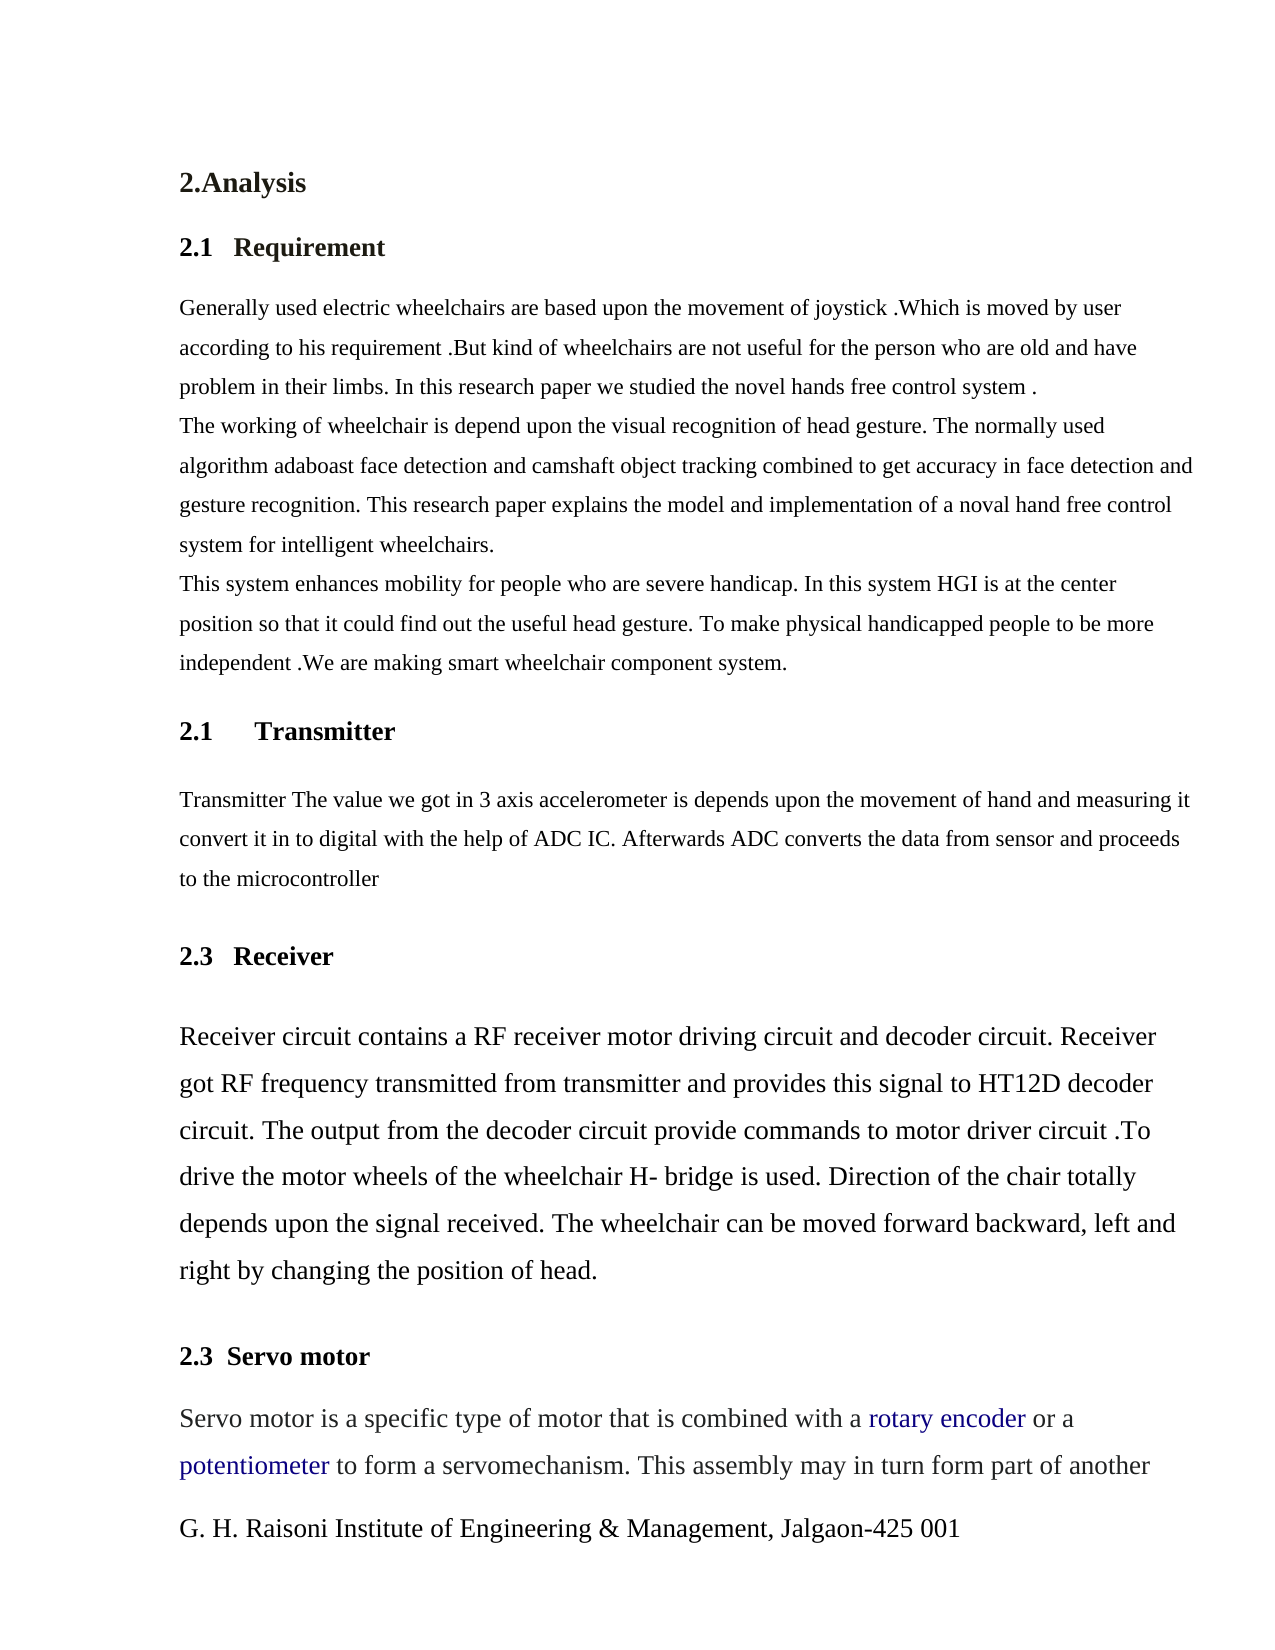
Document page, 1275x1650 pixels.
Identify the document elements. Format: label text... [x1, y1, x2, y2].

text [179, 1402, 1196, 1480]
text Transmitter The value we got in 3 axis accelerometer is depends upon the movement of hand and measuring it convert it in to digital with the help of ADC IC. Afterwards ADC converts the data from sensor and proceeds to the microcontroller [179, 786, 1196, 891]
subtitle 2.3 Servo motor [179, 1340, 1196, 1371]
text 2.1 Requirement [179, 231, 1196, 262]
subtitle 2.3 Receiver [179, 940, 1196, 971]
text 2.Analysis [179, 166, 1196, 199]
text This system enhances mobility for people who are severe handicap. In this system HGI is at the center position so that it could find out the useful head gesture. To make physical handicapped people to be more independent .We are making smart wheelchair component system. [179, 571, 1196, 676]
text Generally used electric wheelchairs are based upon the movement of joystick .Which is moved by user according to his requirement .But kind of wheelchairs are not useful for the person who are old and have problem in their limbs. In this research paper we studied the novel hands free control system . [179, 294, 1196, 399]
subtitle Receiver circuit contains a RF receiver motor driving circuit and decoder circuit. Receiver got RF frequency transmitted from transmitter and provides this signal to HT12D decoder circuit. The output from the decoder circuit provide commands to motor driver circuit .To drive the motor wheels of the wheelchair H- bridge is used. Direction of the chair totally depends upon the signal received. The wheelchair can be moved forward backward, left and right by changing the position of head. [179, 1021, 1196, 1285]
text 2.1 Transmitter [179, 715, 1196, 746]
text The working of wheelchair is depend upon the visual recognition of head gesture. The normally used algorithm adaboast face detection and camshaft object tracking combined to get accuracy in face detection and gesture recognition. This research paper explains the model and implementation of a noval hand free control system for intelligent wheelchairs. [179, 413, 1196, 557]
